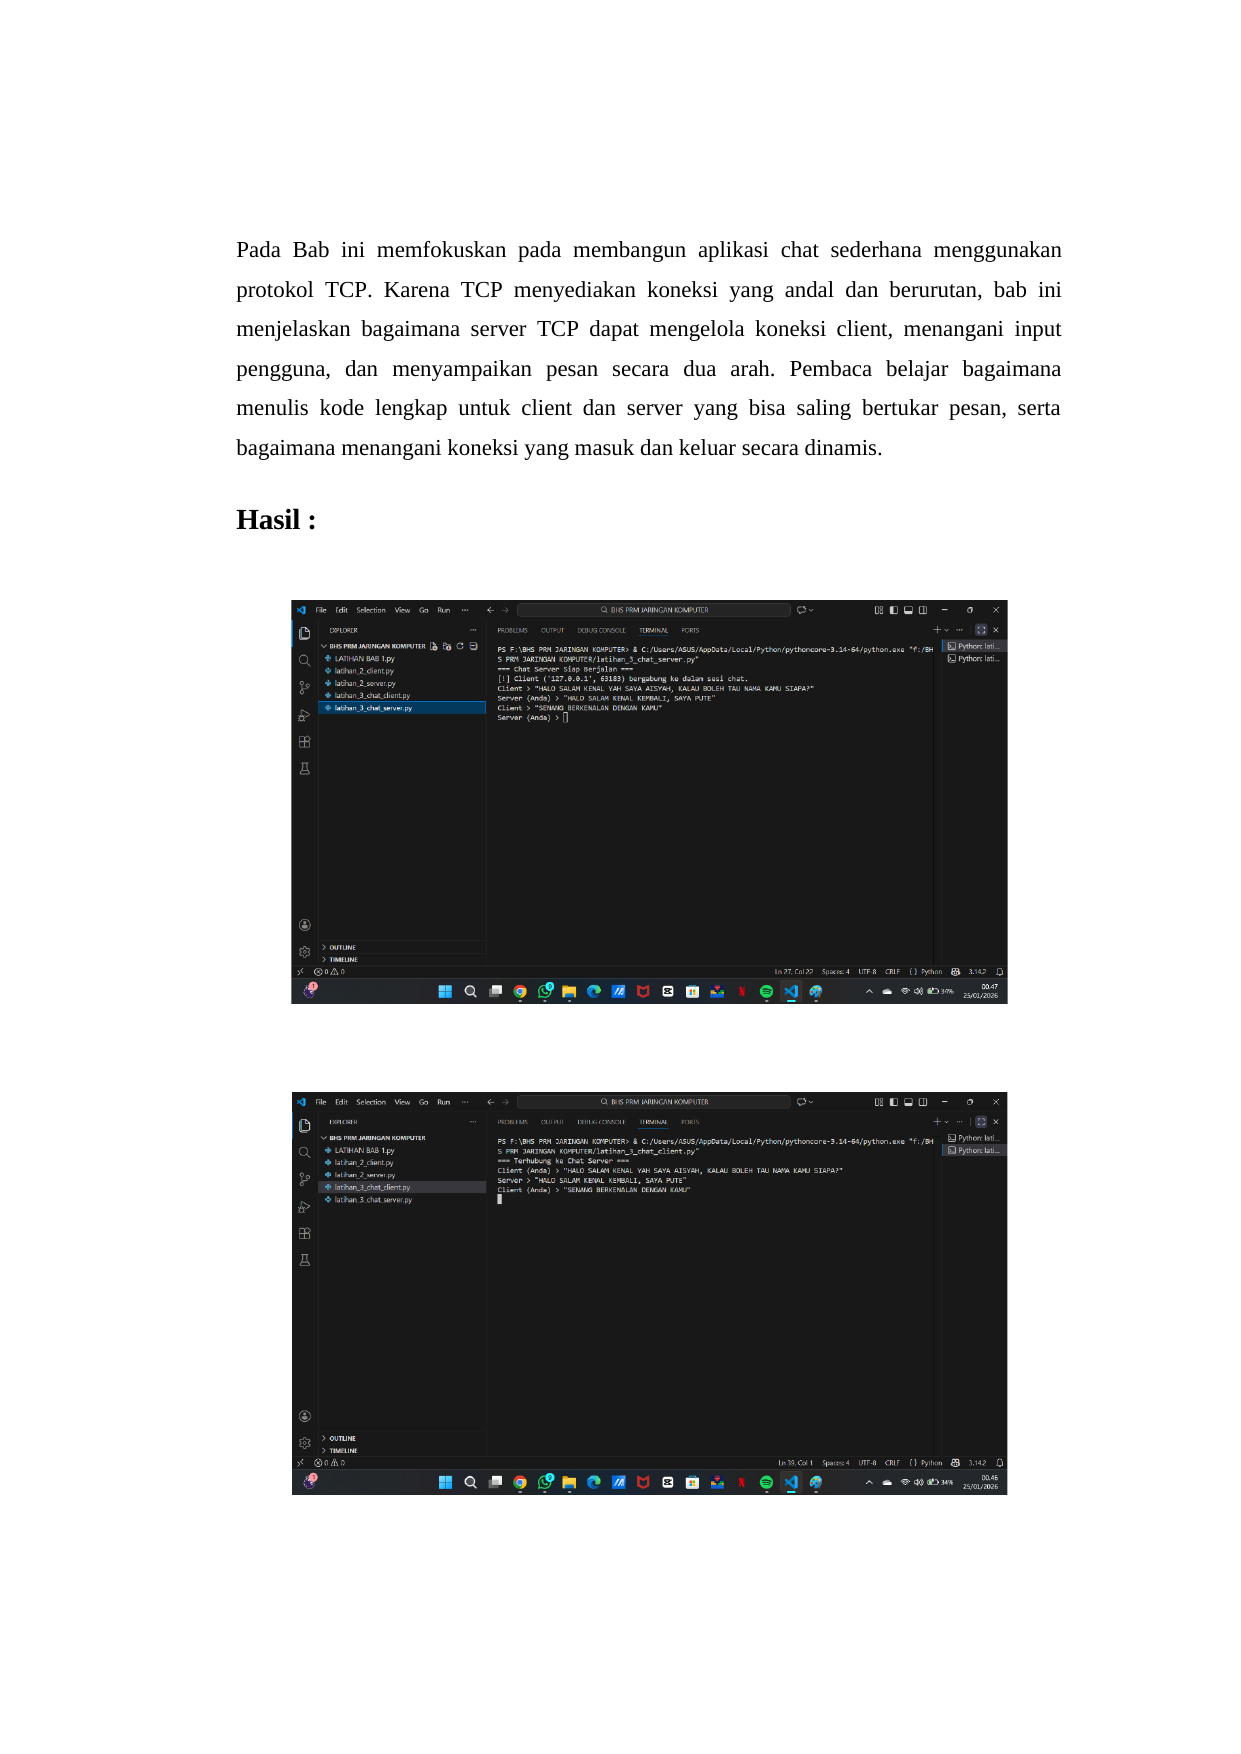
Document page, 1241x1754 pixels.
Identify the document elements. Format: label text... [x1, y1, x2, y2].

picture [291, 600, 1008, 1004]
picture [292, 1092, 1008, 1495]
subtitle Hasil : [236, 502, 1063, 536]
text Pada Bab ini memfokuskan pada membangun aplikasi chat sederhana menggunakan protokol TCP. Karena TCP menyediakan koneksi yang andal dan berurutan, bab ini menjelaskan bagaimana server TCP dapat mengelola koneksi client, menangani input pengguna, dan menyampaikan pesan secara dua arah. Pembaca belajar bagaimana menulis kode lengkap untuk client dan server yang bisa saling bertukar pesan, serta bagaimana menangani koneksi yang masuk dan keluar secara dinamis. [236, 236, 1063, 460]
